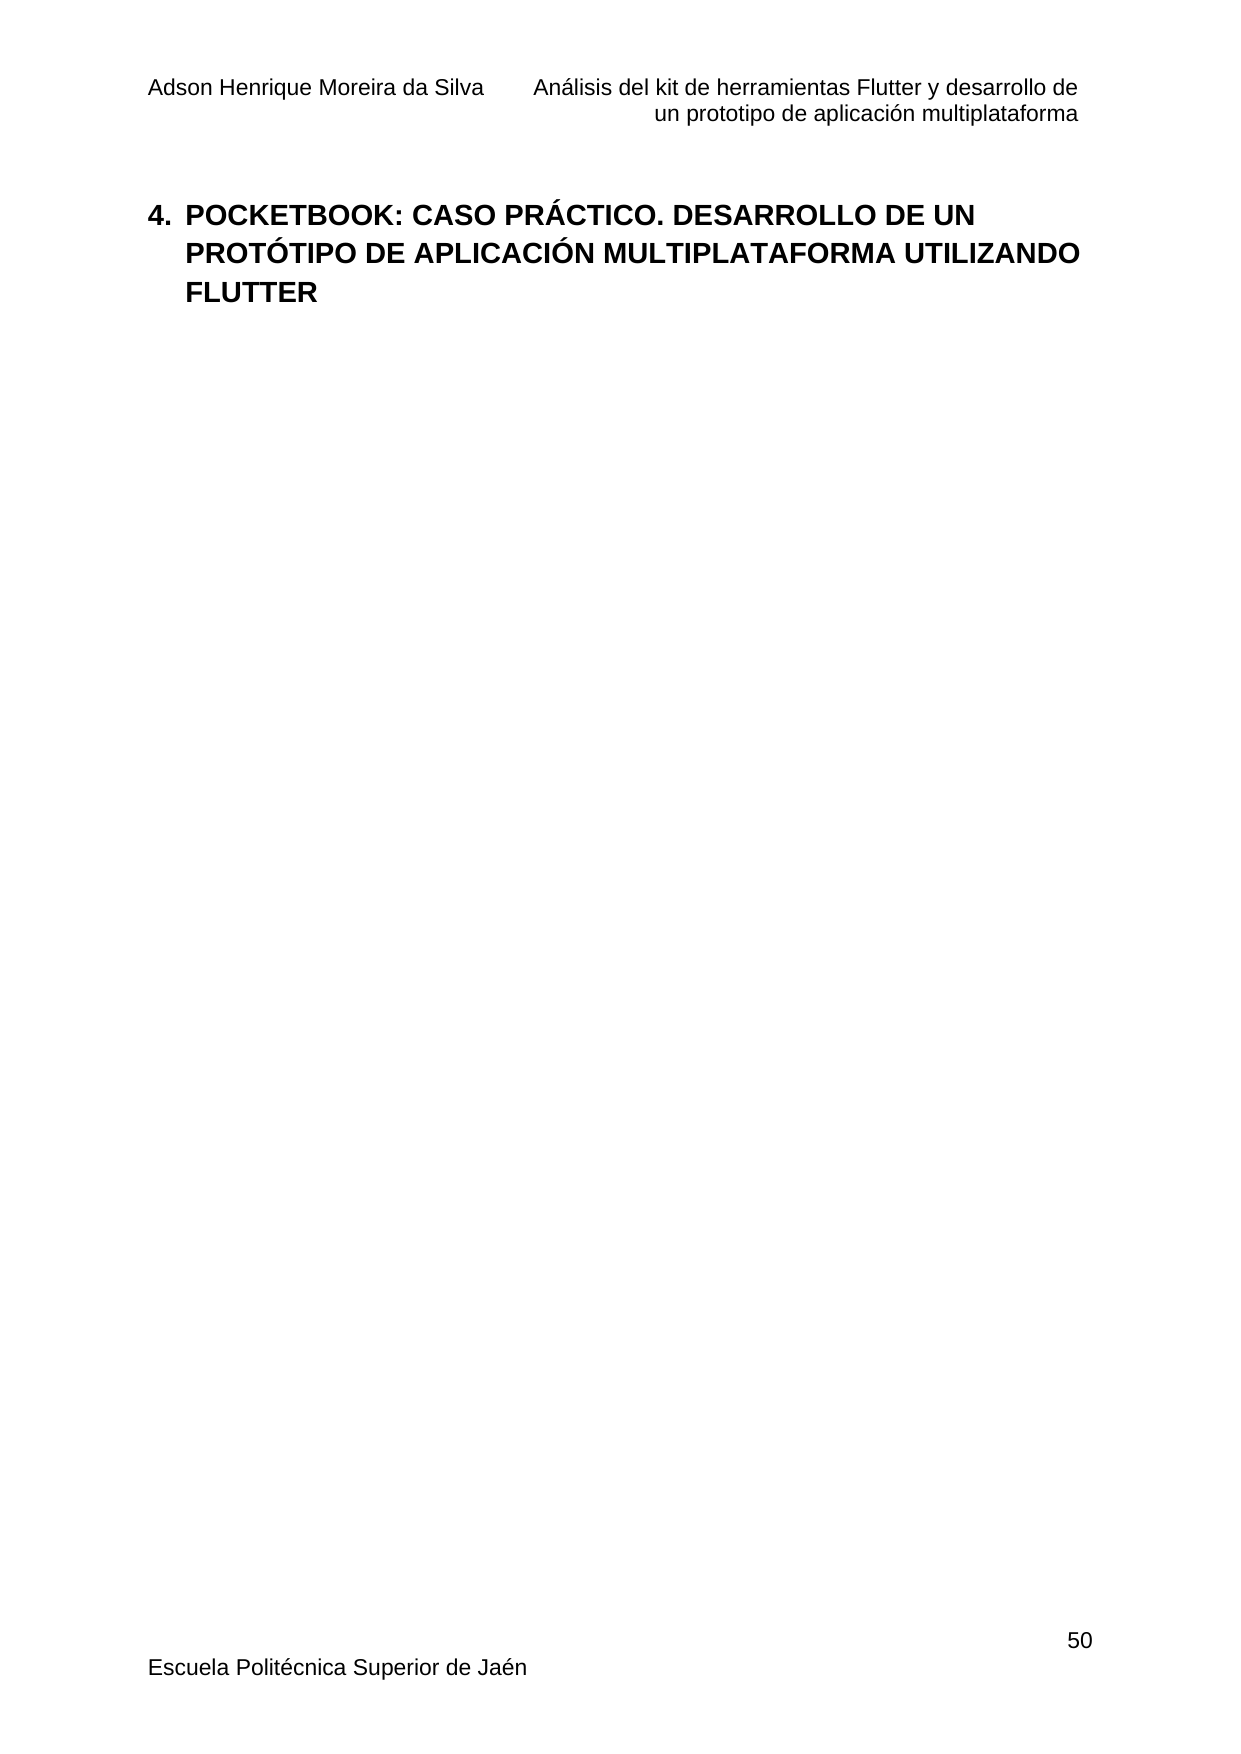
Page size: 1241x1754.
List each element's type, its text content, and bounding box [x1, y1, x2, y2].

subtitle POCKETBOOK: CASO PRÁCTICO. DESARROLLO DE UN PROTÓTIPO DE APLICACIÓN MULTIPLATAFORMA UTILIZANDO FLUTTER [148, 198, 1092, 308]
